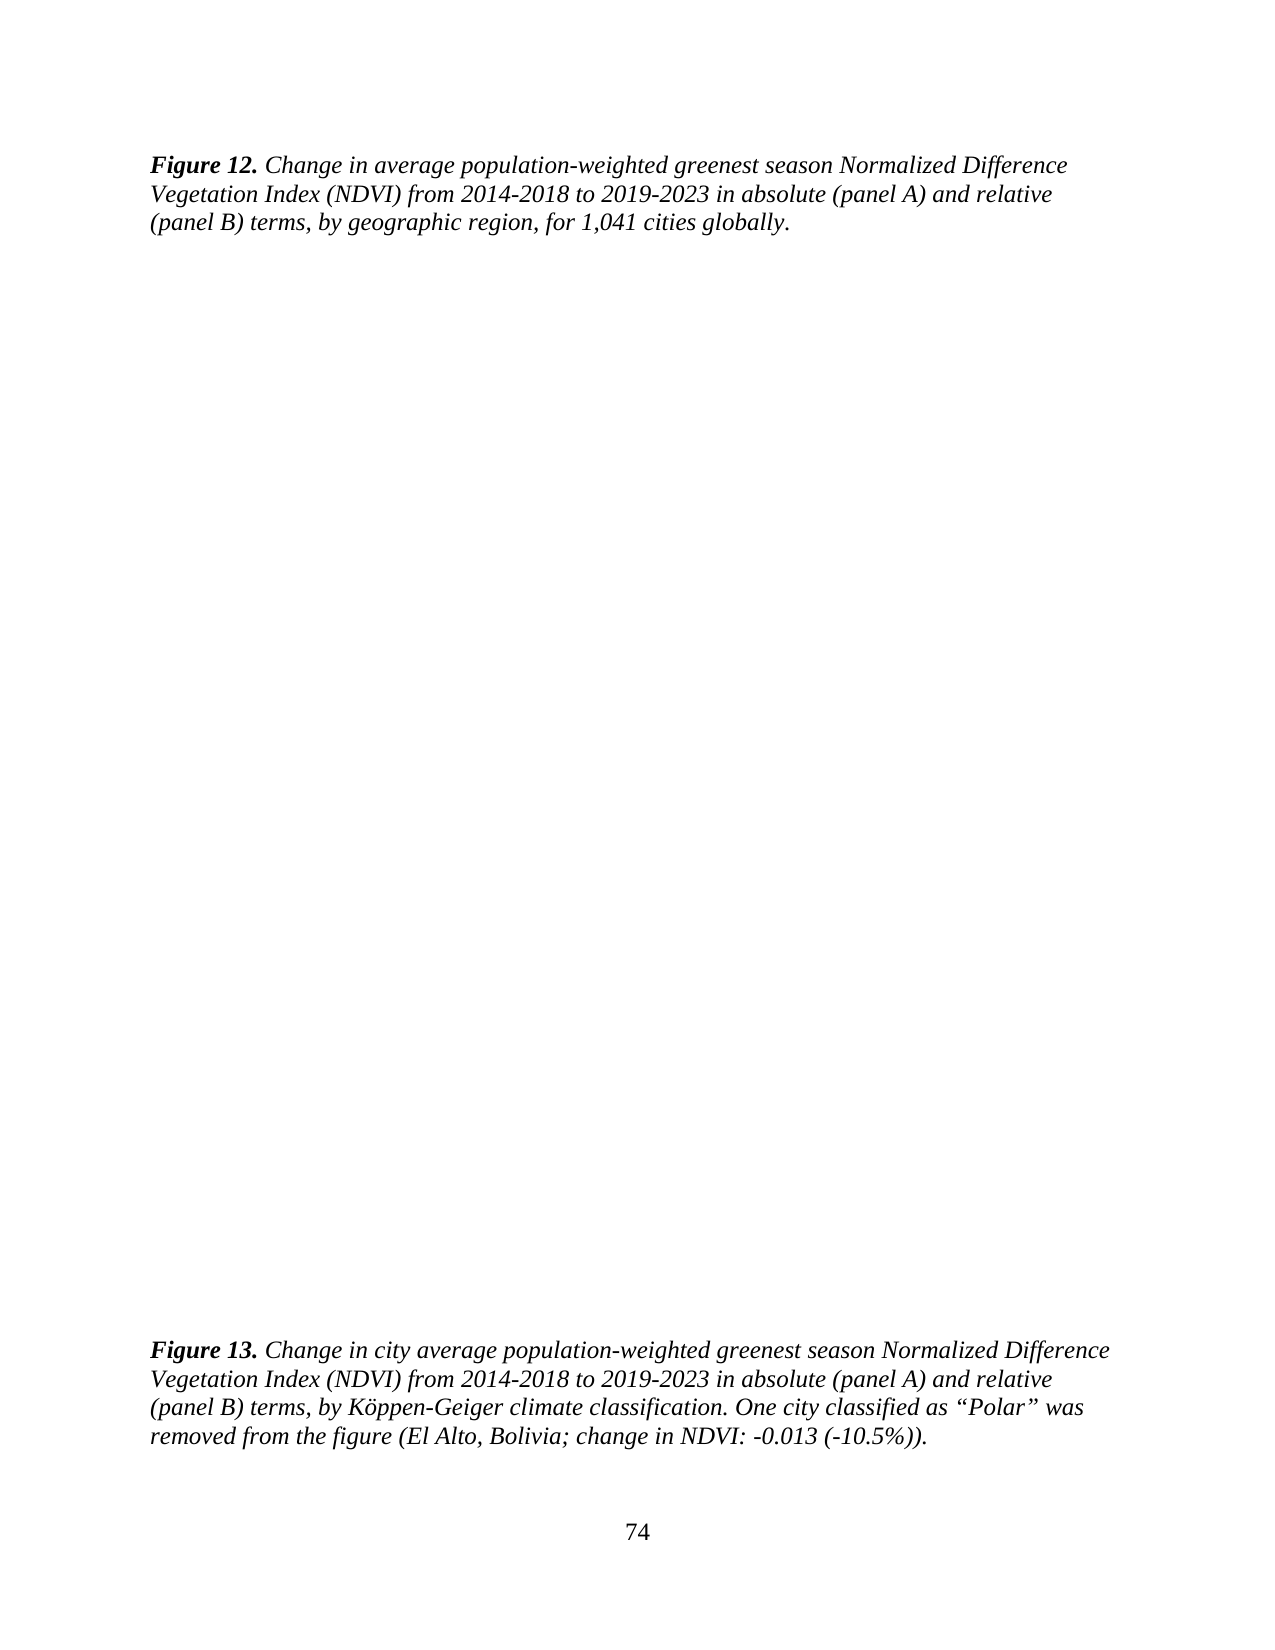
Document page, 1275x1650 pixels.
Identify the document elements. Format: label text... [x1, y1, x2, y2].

text Figure 12. Change in average population-weighted greenest season Normalized Difference Vegetation Index (NDVI) from 2014-2018 to 2019-2023 in absolute (panel A) and relative (panel B) terms, by geographic region, for 1,041 cities globally. [150, 150, 1125, 236]
text Figure 13. Change in city average population-weighted greenest season Normalized Difference Vegetation Index (NDVI) from 2014-2018 to 2019-2023 in absolute (panel A) and relative (panel B) terms, by Köppen-Geiger climate classification. One city classified as “Polar” was removed from the figure (El Alto, Bolivia; change in NDVI: -0.013 (-10.5%)). [150, 1335, 1125, 1450]
